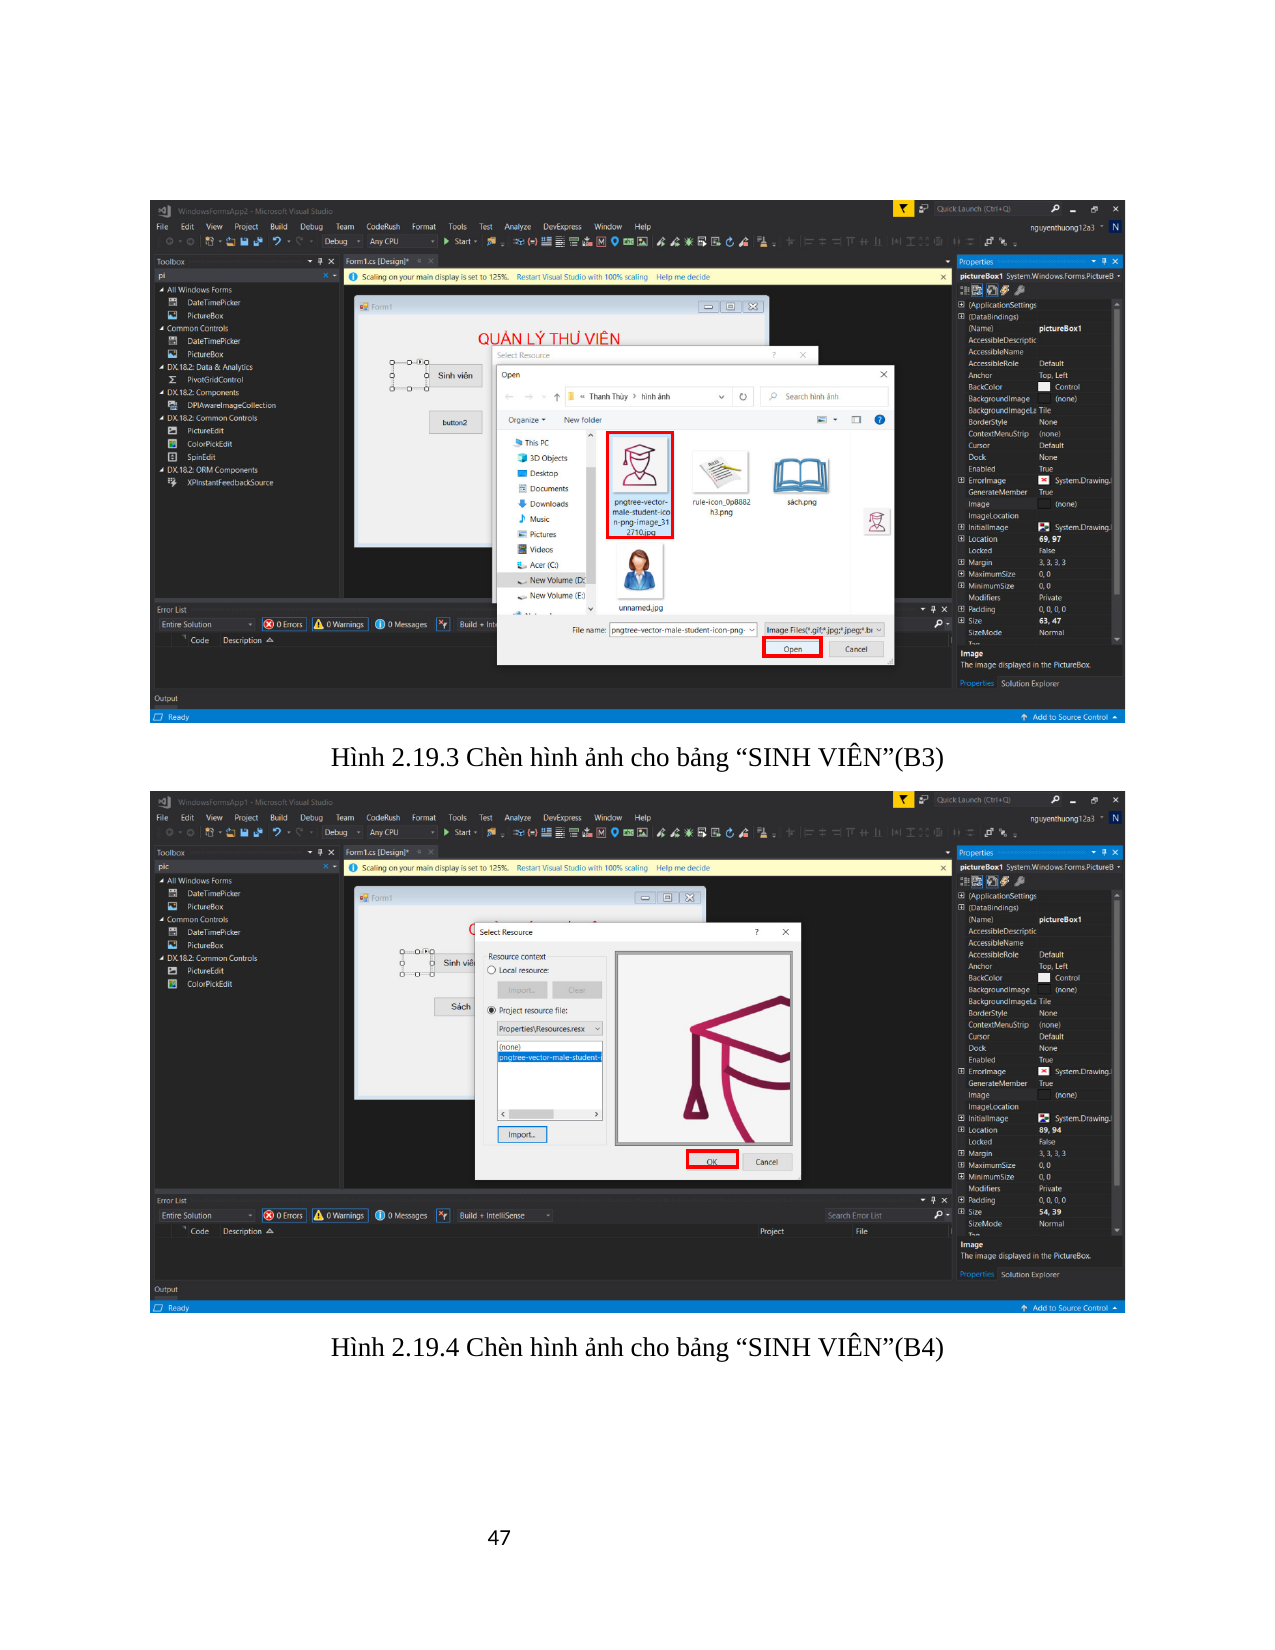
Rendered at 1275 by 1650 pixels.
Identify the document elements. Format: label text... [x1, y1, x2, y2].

picture [150, 200, 1125, 723]
text Hình 2.19.3 Chèn hình ảnh cho bảng “SINH VIÊN”(B3) [150, 741, 1125, 772]
picture [150, 791, 1125, 1313]
text Hình 2.19.4 Chèn hình ảnh cho bảng “SINH VIÊN”(B4) [150, 1331, 1125, 1362]
